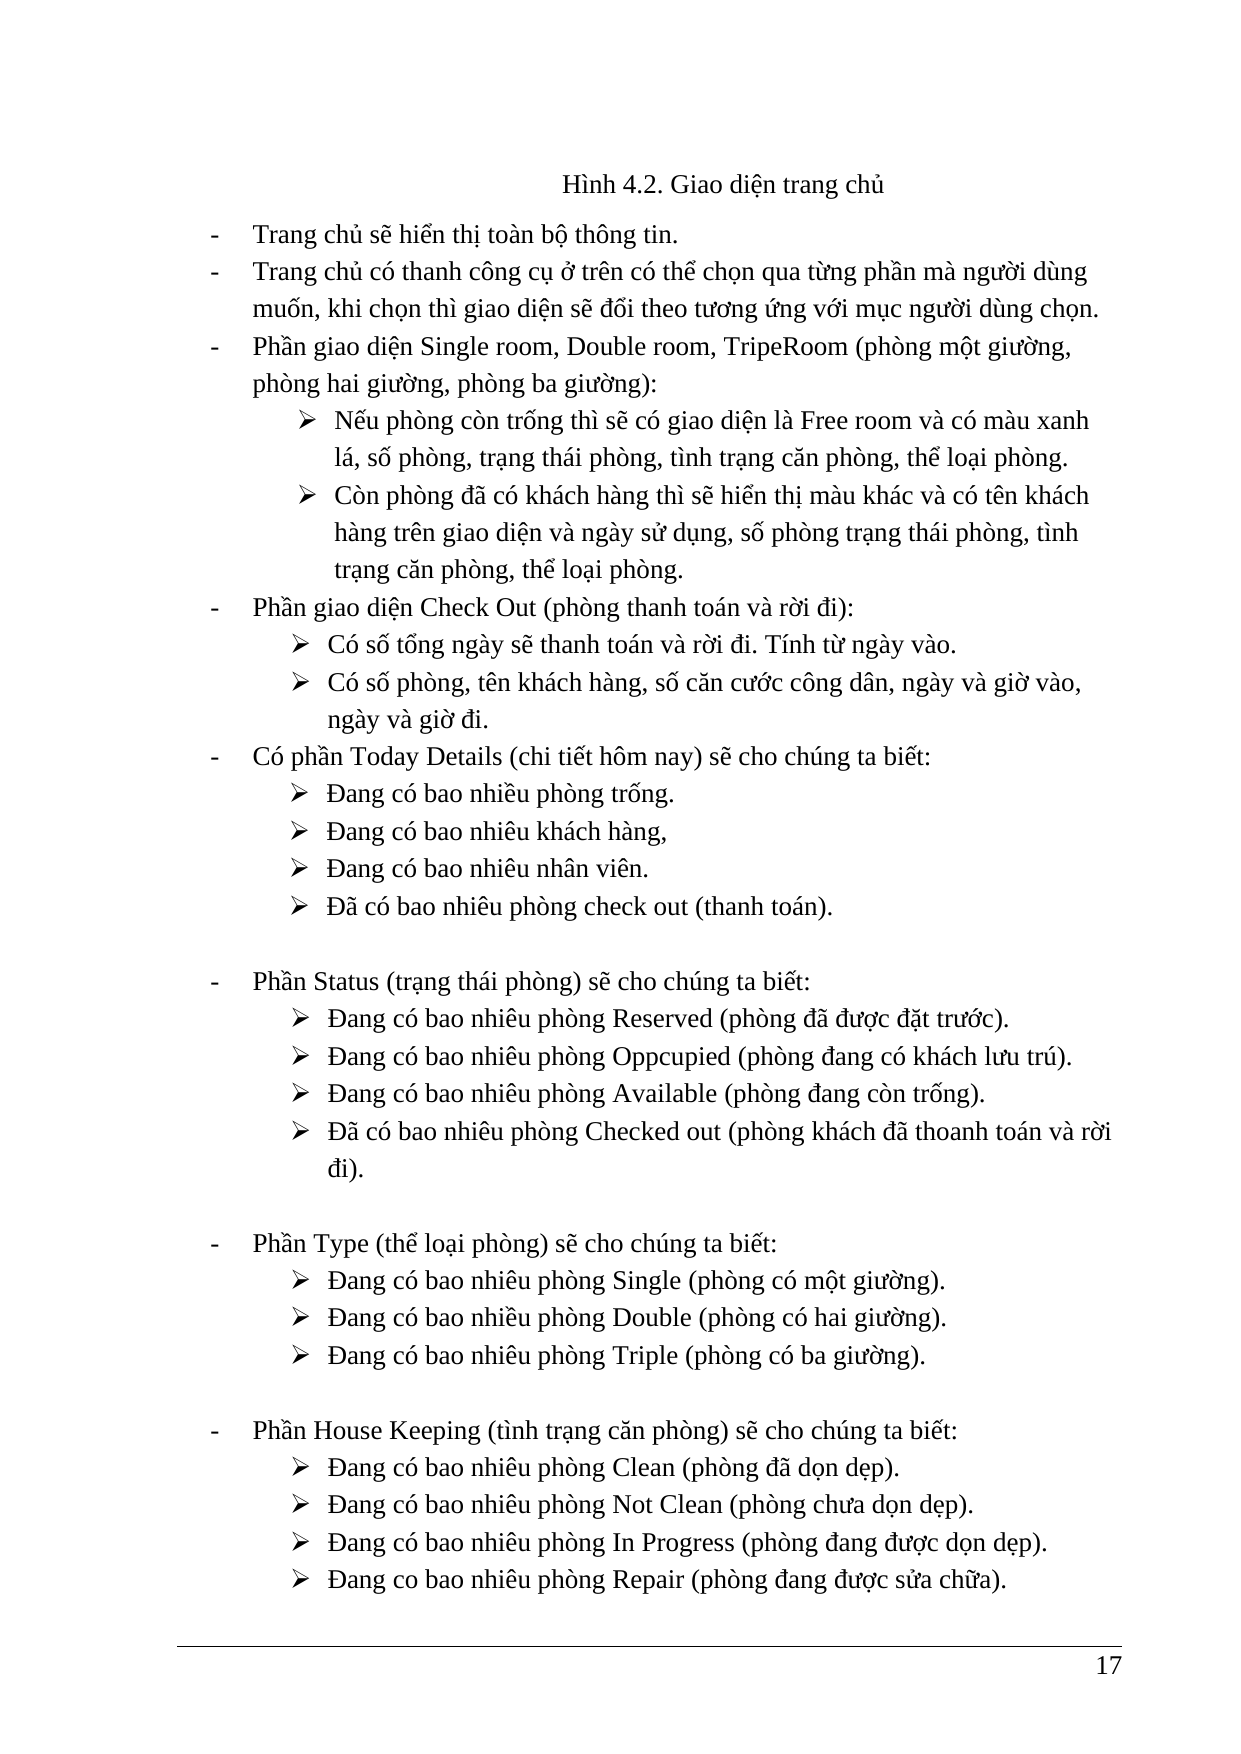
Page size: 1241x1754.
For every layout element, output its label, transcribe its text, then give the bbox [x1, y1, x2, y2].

list Đang có bao nhiều phòng trống. [288, 778, 1122, 809]
list Đang có bao nhiêu phòng Reserved (phòng đã được đặt trước). [290, 1002, 1122, 1033]
list Đang có bao nhiều phòng Double (phòng có hai giường). [290, 1301, 1122, 1333]
list Đang co bao nhiêu phòng Repair (phòng đang được sửa chữa). [290, 1563, 1122, 1595]
list Đang có bao nhiêu phòng Single (phòng có một giường). [290, 1264, 1122, 1295]
list Còn phòng đã có khách hàng thì sẽ hiển thị màu khác và có tên khách hàng trên giao diện và ngày sử dụng, số phòng trạng thái phòng, tình trạng căn phòng, thể loại phòng. [297, 479, 1122, 585]
list Đang có bao nhiêu phòng Not Clean (phòng chưa dọn dẹp). [290, 1488, 1122, 1520]
list Đang có bao nhiêu phòng Oppcupied (phòng đang có khách lưu trú). [290, 1040, 1122, 1071]
list Trang chủ có thanh công cụ ở trên có thể chọn qua từng phần mà người dùng muốn, khi chọn thì giao diện sẽ đổi theo tương ứng với mục người dùng chọn. [215, 255, 1122, 323]
list Có số phòng, tên khách hàng, số căn cước công dân, ngày và giờ vào, ngày và giờ đi. [290, 666, 1122, 734]
list Có phần Today Details (chi tiết hôm nay) sẽ cho chúng ta biết: [215, 740, 1122, 771]
text Hình 4.2. Giao diện trang chủ [266, 168, 1122, 199]
list Đang có bao nhiêu khách hàng, [288, 815, 1122, 846]
list Đang có bao nhiêu nhân viên. [288, 853, 1122, 884]
list Có số tổng ngày sẽ thanh toán và rời đi. Tính từ ngày vào. [290, 628, 1122, 659]
list Phần giao diện Check Out (phòng thanh toán và rời đi): [215, 591, 1122, 622]
list Phần Type (thể loại phòng) sẽ cho chúng ta biết: [215, 1227, 1122, 1258]
list Đã có bao nhiêu phòng check out (thanh toán). [288, 890, 1122, 921]
list Phần House Keeping (tình trạng căn phòng) sẽ cho chúng ta biết: [215, 1414, 1122, 1445]
list Phần giao diện Single room, Double room, TripeRoom (phòng một giường, phòng hai giường, phòng ba giường): [215, 329, 1122, 398]
list Đang có bao nhiêu phòng Clean (phòng đã dọn dẹp). [290, 1451, 1122, 1482]
list Trang chủ sẽ hiển thị toàn bộ thông tin. [215, 218, 1122, 249]
list Đang có bao nhiêu phòng Triple (phòng có ba giường). [290, 1339, 1122, 1370]
list Đang có bao nhiêu phòng Available (phòng đang còn trống). [290, 1077, 1122, 1108]
list Nếu phòng còn trống thì sẽ có giao diện là Free room và có màu xanh lá, số phòng, trạng thái phòng, tình trạng căn phòng, thể loại phòng. [297, 404, 1122, 473]
list Đã có bao nhiêu phòng Checked out (phòng khách đã thoanh toán và rời đi). [290, 1115, 1122, 1183]
list Đang có bao nhiêu phòng In Progress (phòng đang được dọn dẹp). [290, 1526, 1122, 1557]
list Phần Status (trạng thái phòng) sẽ cho chúng ta biết: [215, 965, 1122, 996]
